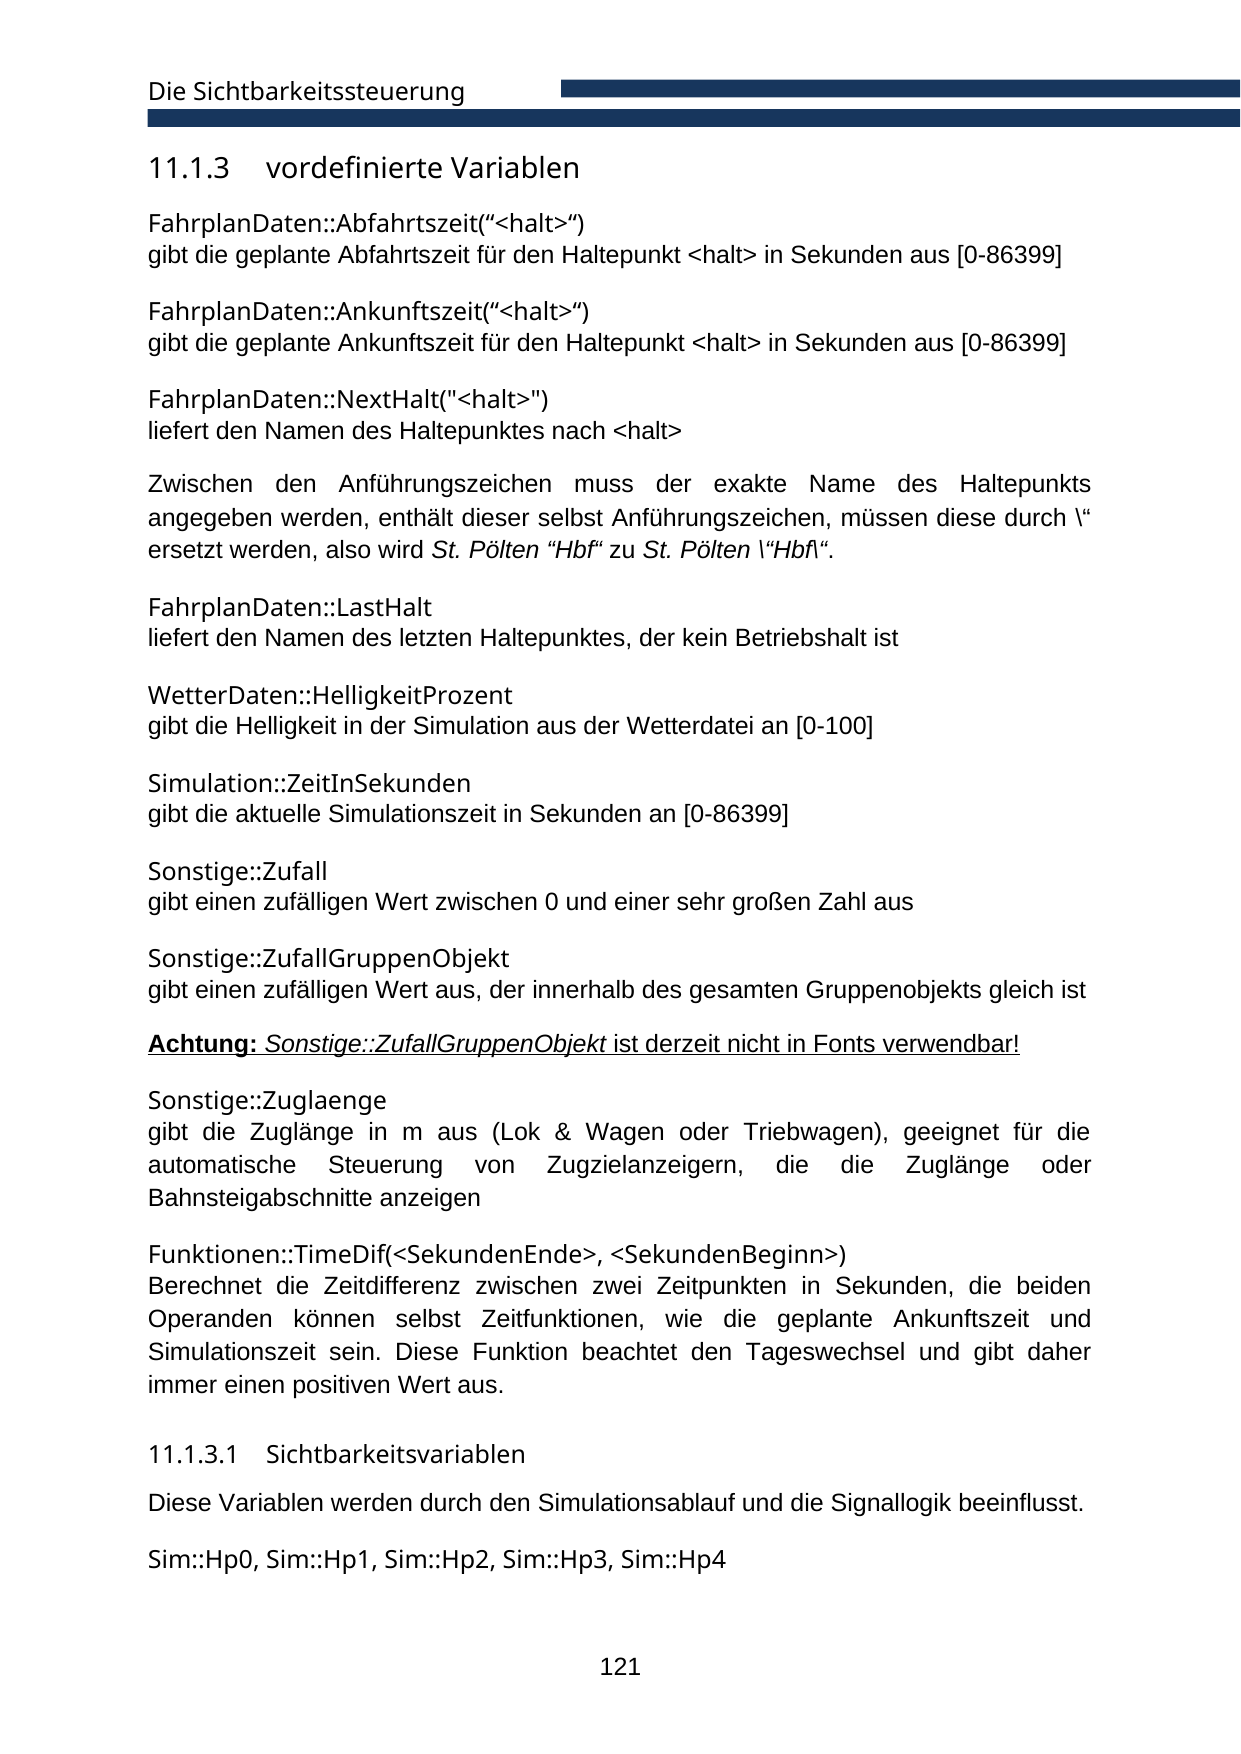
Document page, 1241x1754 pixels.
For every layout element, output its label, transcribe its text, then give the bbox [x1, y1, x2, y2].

text Berechnet die Zeitdifferenz zwischen zwei Zeitpunkten in Sekunden, die beiden Operanden können selbst Zeitfunktionen, wie die geplante Ankunftszeit und Simulationszeit sein. Diese Funktion beachtet den Tageswechsel und gibt daher immer einen positiven Wert aus. [148, 1271, 1093, 1399]
subtitle vordefinierte Variablen [148, 148, 1093, 187]
text Funktionen::TimeDif(<SekundenEnde>, <SekundenBeginn>) [148, 1237, 1093, 1271]
subtitle Sichtbarkeitsvariablen [148, 1436, 1093, 1470]
text liefert den Namen des letzten Haltepunktes, der kein Betriebshalt ist [148, 623, 1093, 652]
text FahrplanDaten::Abfahrtszeit(“<halt>“) [148, 206, 1093, 240]
text FahrplanDaten::LastHalt [148, 589, 1093, 623]
text Diese Variablen werden durch den Simulationsablauf und die Signallogik beeinflusst. [148, 1488, 1093, 1517]
text gibt einen zufälligen Wert aus, der innerhalb des gesamten Gruppenobjekts gleich ist [148, 975, 1093, 1004]
text Sonstige::Zufall [148, 853, 1093, 887]
text gibt die aktuelle Simulationszeit in Sekunden an [0-86399] [148, 799, 1093, 828]
text Sonstige::Zuglaenge [148, 1083, 1093, 1117]
text WetterDaten::HelligkeitProzent [148, 677, 1093, 711]
text Simulation::ZeitInSekunden [148, 765, 1093, 799]
text gibt die geplante Abfahrtszeit für den Haltepunkt <halt> in Sekunden aus [0-86399] [148, 240, 1093, 268]
text gibt einen zufälligen Wert zwischen 0 und einer sehr großen Zahl aus [148, 887, 1093, 916]
text gibt die geplante Ankunftszeit für den Haltepunkt <halt> in Sekunden aus [0-86399] [148, 328, 1093, 356]
text FahrplanDaten::NextHalt("<halt>") [148, 382, 1093, 416]
text gibt die Helligkeit in der Simulation aus der Wetterdatei an [0-100] [148, 711, 1093, 740]
text Zwischen den Anführungszeichen muss der exakte Name des Haltepunkts angegeben werden, enthält dieser selbst Anführungszeichen, müssen diese durch \“ ersetzt werden, also wird St. Pölten “Hbf“ zu St. Pölten \“Hbf\“. [148, 469, 1093, 564]
text gibt die Zuglänge in m aus (Lok & Wagen oder Triebwagen), geeignet für die automatische Steuerung von Zugzielanzeigern, die die Zuglänge oder Bahnsteigabschnitte anzeigen [148, 1117, 1093, 1212]
text Sonstige::ZufallGruppenObjekt [148, 941, 1093, 975]
text liefert den Namen des Haltepunktes nach <halt> [148, 416, 1093, 444]
text Achtung: Sonstige::ZufallGruppenObjekt ist derzeit nicht in Fonts verwendbar! [148, 1029, 1093, 1058]
text FahrplanDaten::Ankunftszeit(“<halt>“) [148, 294, 1093, 328]
text Sim::Hp0, Sim::Hp1, Sim::Hp2, Sim::Hp3, Sim::Hp4 [148, 1542, 1093, 1576]
